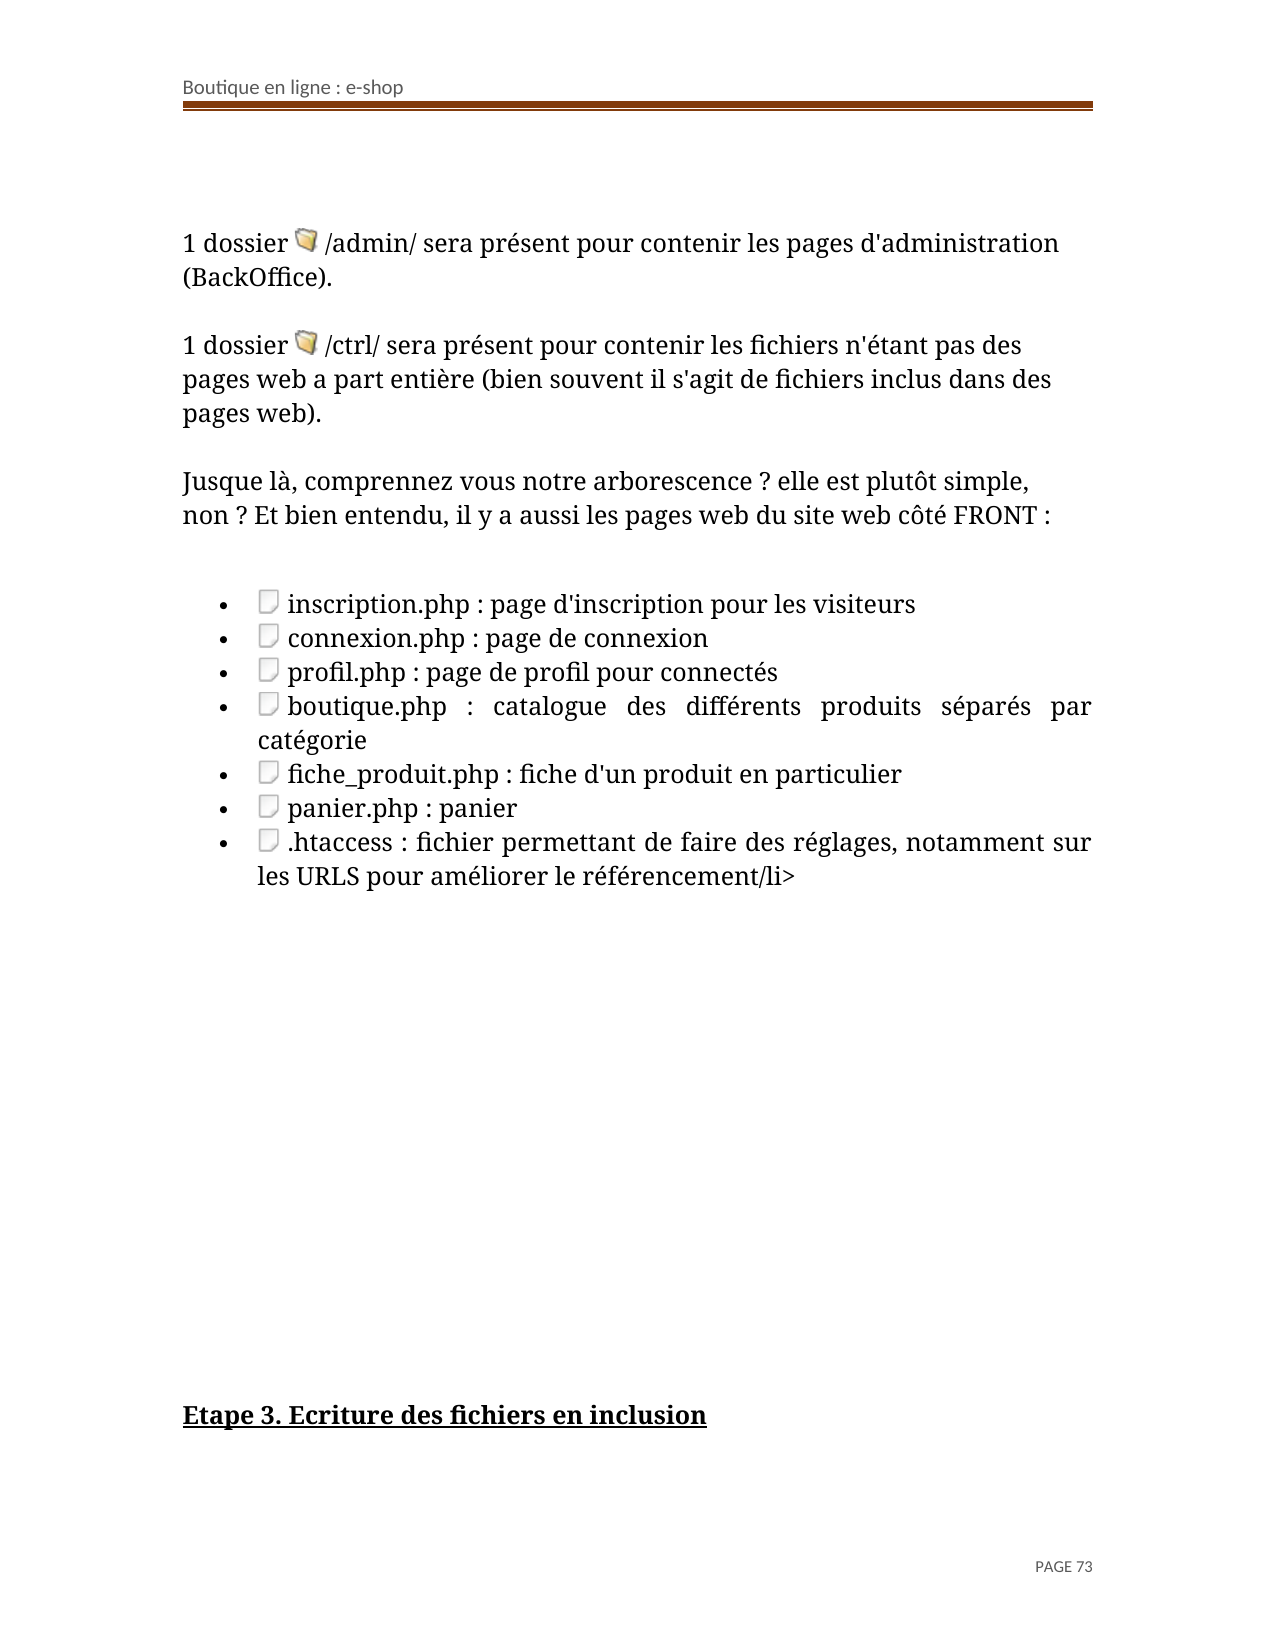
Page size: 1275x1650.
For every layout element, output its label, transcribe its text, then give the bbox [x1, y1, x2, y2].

list panier.php : panier [220, 791, 1093, 825]
text Etape 3. Ecriture des fichiers en inclusion [182, 1397, 1093, 1431]
picture [257, 589, 281, 614]
list .htaccess : fichier permettant de faire des réglages, notamment sur les URLS pour améliorer le référencement/li> [220, 825, 1093, 893]
picture [294, 228, 318, 252]
picture [257, 794, 281, 818]
picture [294, 330, 318, 355]
picture [257, 828, 281, 852]
picture [257, 623, 281, 648]
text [182, 191, 1093, 557]
list profil.php : page de profil pour connectés [220, 654, 1093, 689]
picture [257, 657, 281, 682]
list boutique.php : catalogue des différents produits séparés par catégorie [220, 689, 1093, 757]
list inscription.php : page d'inscription pour les visiteurs [220, 586, 1093, 621]
picture [257, 692, 281, 716]
list connexion.php : page de connexion [220, 621, 1093, 654]
list fiche_produit.php : fiche d'un produit en particulier [220, 757, 1093, 791]
picture [257, 760, 281, 784]
